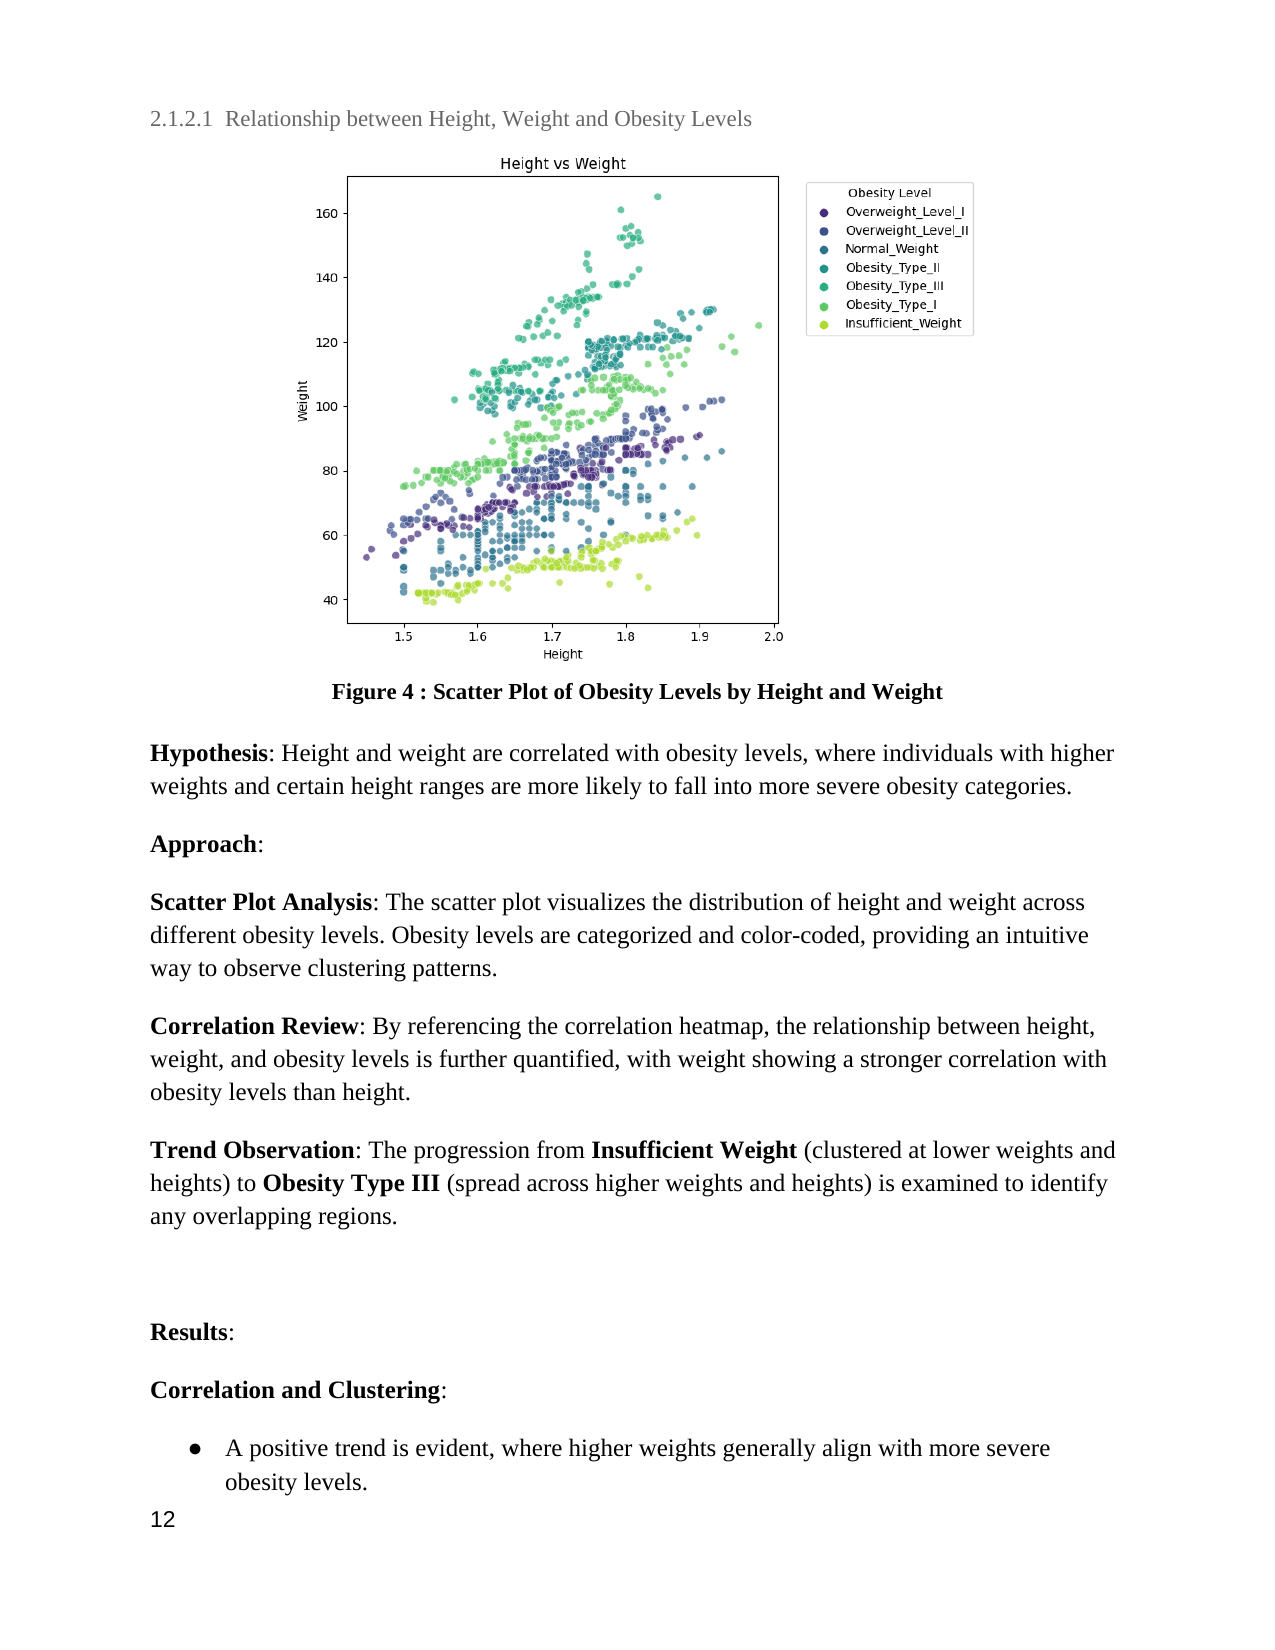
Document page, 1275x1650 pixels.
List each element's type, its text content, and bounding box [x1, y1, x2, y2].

text Correlation Review: By referencing the correlation heatmap, the relationship between height, weight, and obesity levels is further quantified, with weight showing a stronger correlation with obesity levels than height. [150, 1011, 1125, 1106]
picture [284, 143, 992, 674]
text Correlation and Clustering: [150, 1376, 1125, 1404]
text Scatter Plot Analysis: The scatter plot visualizes the distribution of height and weight across different obesity levels. Obesity levels are categorized and color-coded, providing an intuitive way to observe clustering patterns. [150, 887, 1125, 982]
text Figure 4 : Scatter Plot of Obesity Levels by Height and Weight [150, 678, 1125, 704]
text Results: [150, 1317, 1125, 1346]
text Approach: [150, 829, 1125, 858]
text Trend Observation: The progression from Insufficient Weight (clustered at lower weights and heights) to Obesity Type III (spread across higher weights and heights) is examined to identify any overlapping regions. [150, 1135, 1125, 1230]
text Hypothesis: Height and weight are correlated with obesity levels, where individuals with higher weights and certain height ranges are more likely to fall into more severe obesity categories. [150, 738, 1125, 800]
subtitle 2.1.2.1 Relationship between Height, Weight and Obesity Levels [150, 105, 1125, 132]
list A positive trend is evident, where higher weights generally align with more severe obesity levels. [187, 1433, 1125, 1495]
